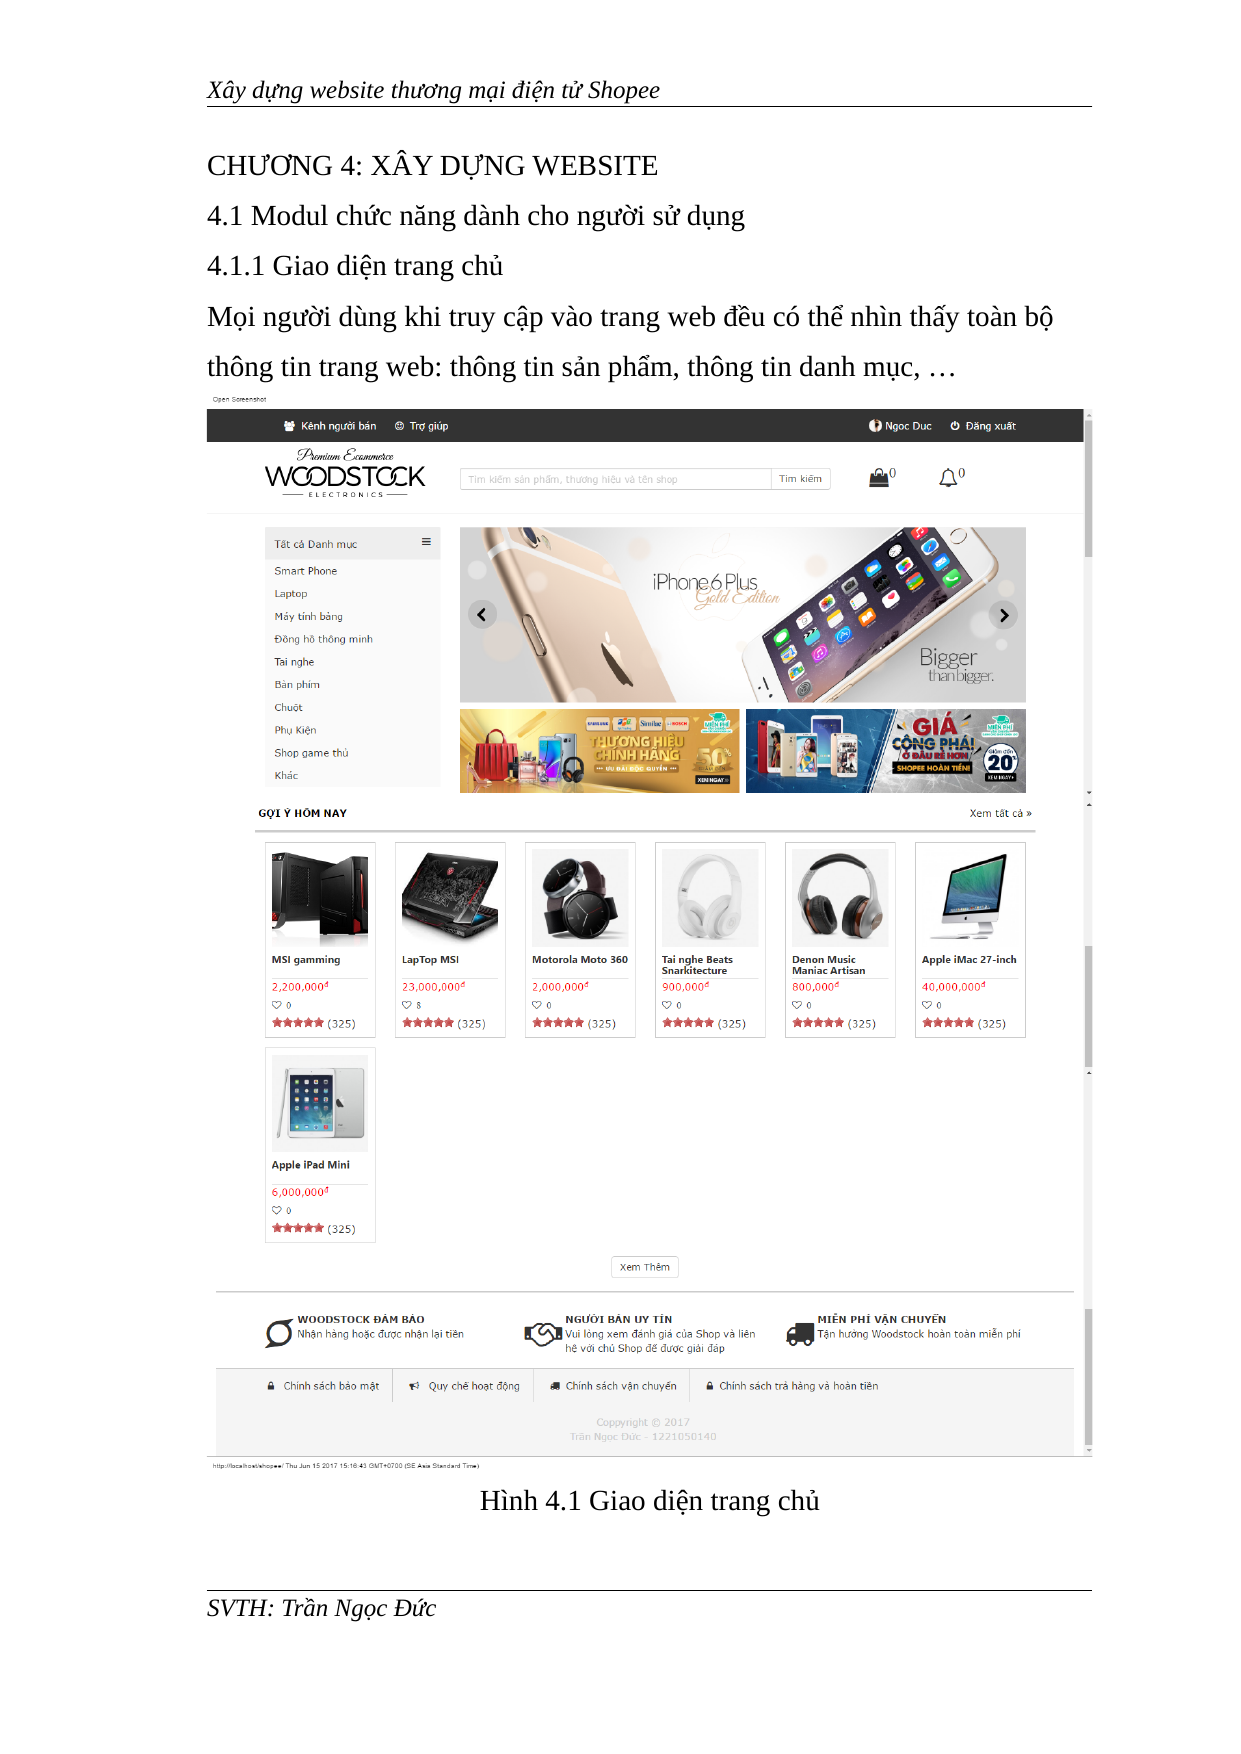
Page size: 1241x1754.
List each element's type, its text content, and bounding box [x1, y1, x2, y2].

text 4.1.1 Giao diện trang chủ [207, 248, 1092, 282]
text CHƯƠNG 4: XÂY DỰNG WEBSITE [207, 148, 1092, 181]
text Mọi người dùng khi truy cập vào trang web đều có thể nhìn thấy toàn bộ thông tin trang web: thông tin sản phẩm, thông tin danh mục, … [207, 299, 1092, 396]
text Hình 4.1 Giao diện trang chủ [207, 1483, 1092, 1517]
text 4.1 Modul chức năng dành cho người sử dụng [207, 198, 1092, 232]
picture [206, 396, 1093, 1469]
